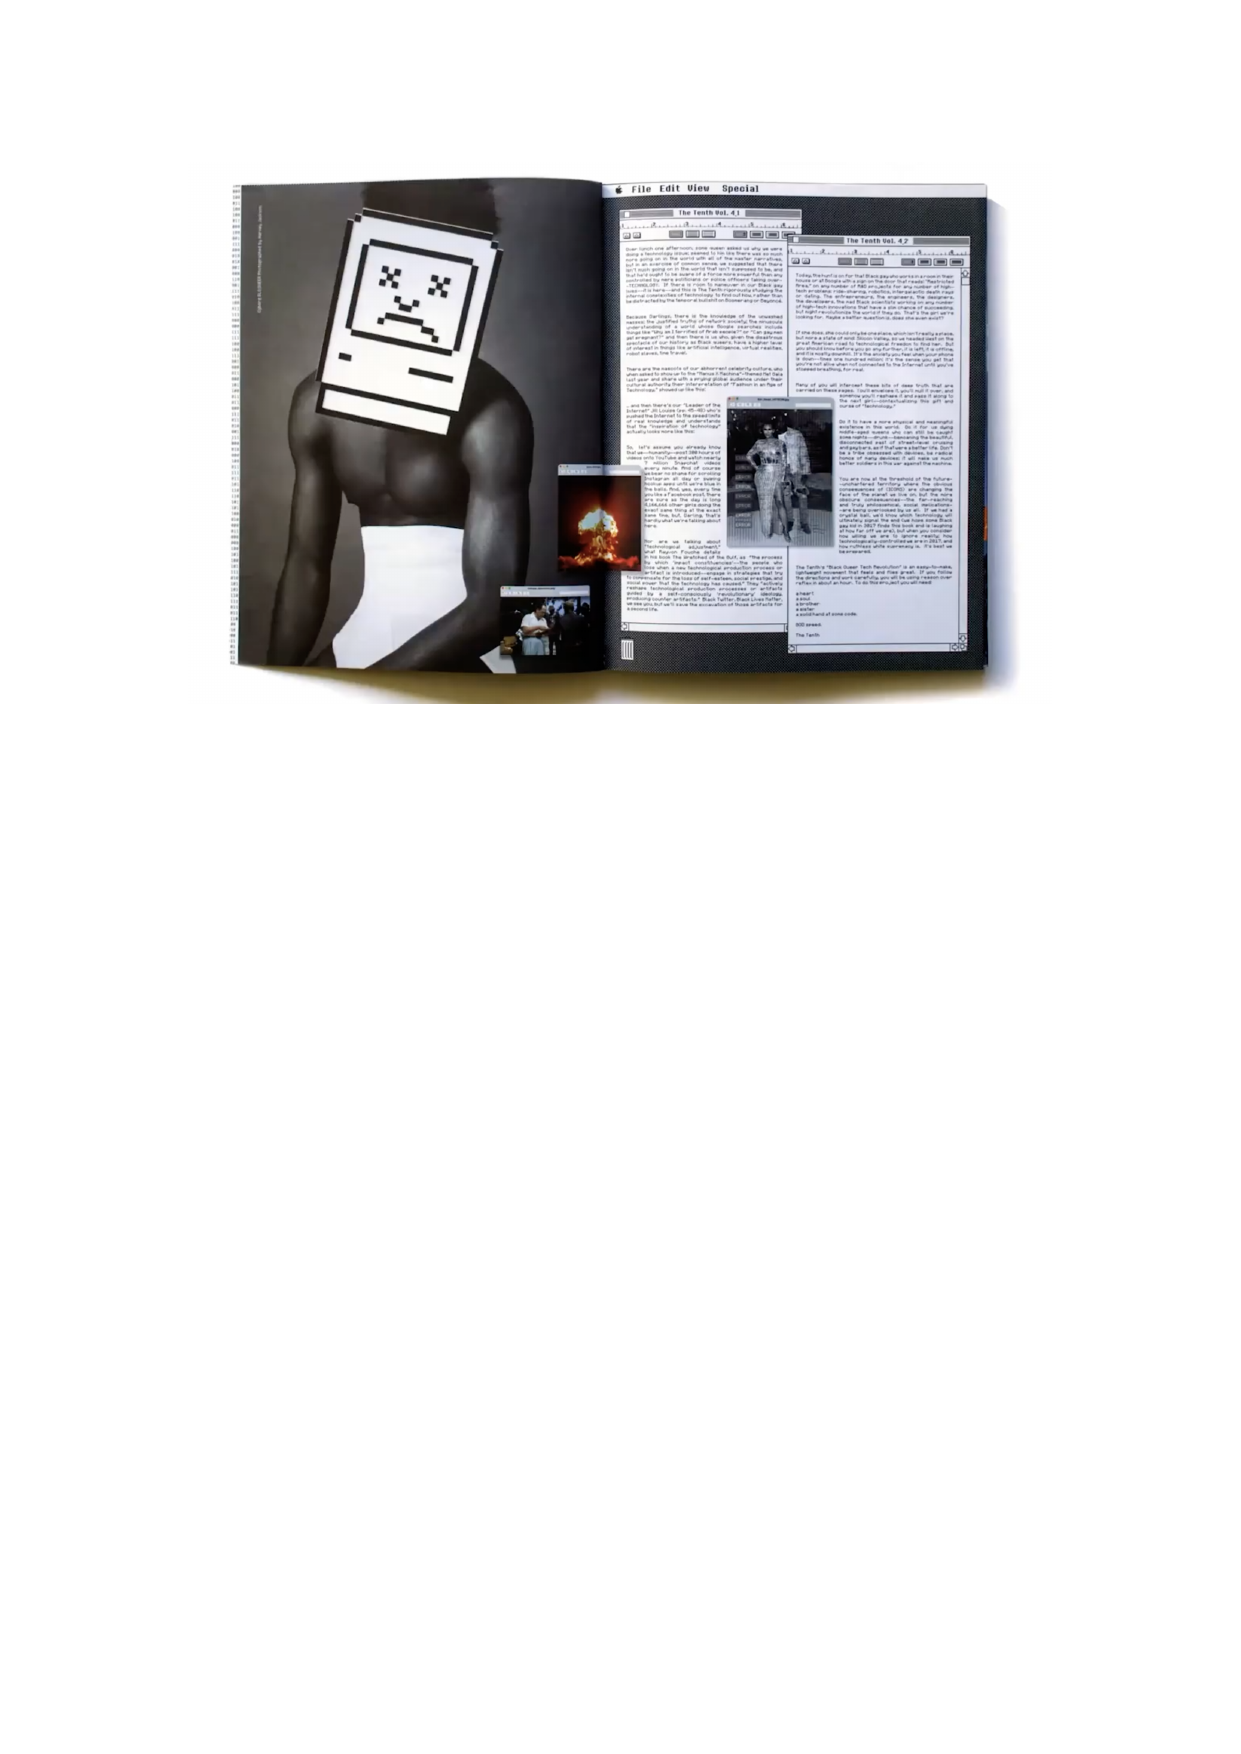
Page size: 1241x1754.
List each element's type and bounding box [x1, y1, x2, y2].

picture [187, 162, 1053, 704]
